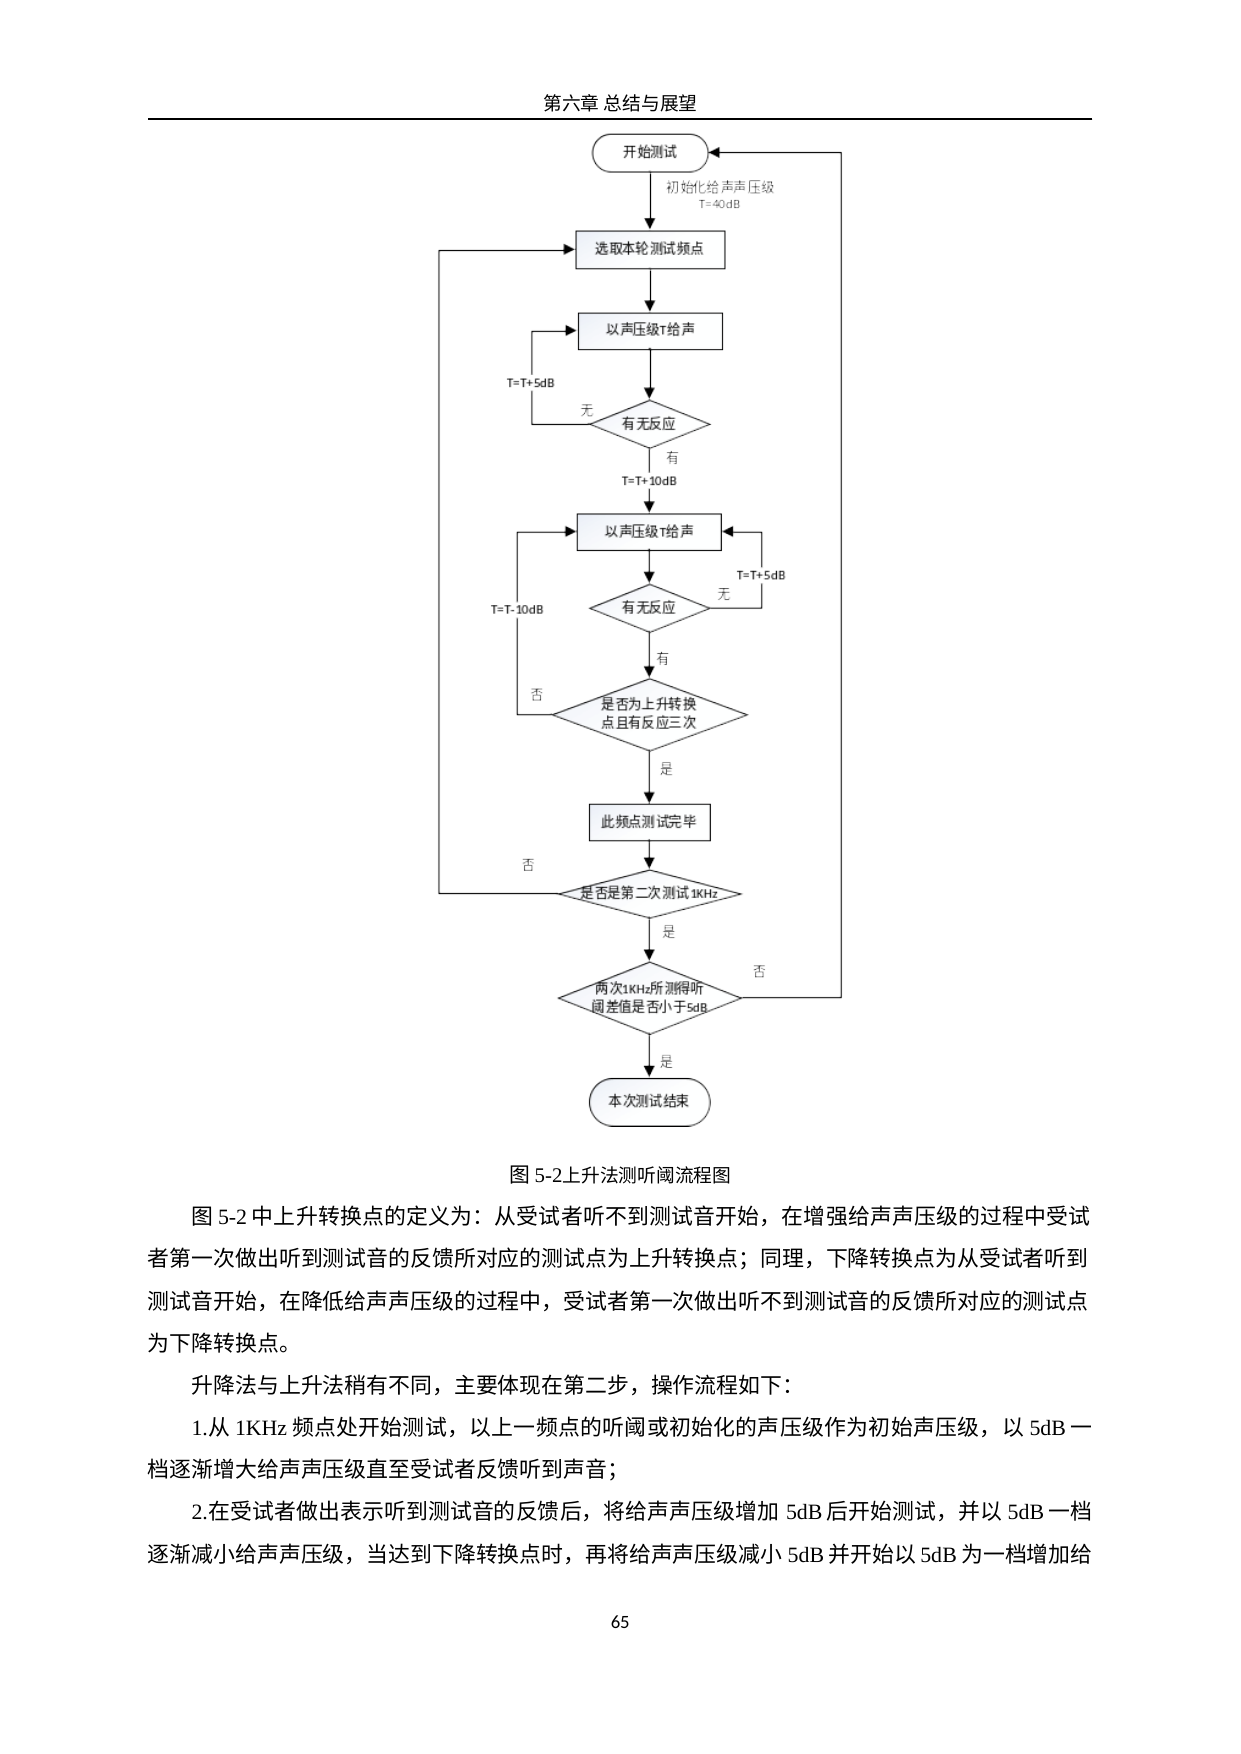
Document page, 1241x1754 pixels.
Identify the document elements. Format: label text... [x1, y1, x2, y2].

text 图5-2中上升转换点的定义为：从受试者听不到测试音开始，在增强给声声压级的过程中受试者第一次做出听到测试音的反馈所对应的测试点为上升转换点；同理，下降转换点为从受试者听到测试音开始，在降低给声声压级的过程中，受试者第一次做出听不到测试音的反馈所对应的测试点为下降转换点。 [148, 1198, 1092, 1359]
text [148, 1493, 1092, 1569]
text 图5-2上升法测听阈流程图 [148, 1156, 1092, 1190]
text 1.从1KHz频点处开始测试，以上一频点的听阈或初始化的声压级作为初始声压级，以5dB一档逐渐增大给声声压级直至受试者反馈听到声音； [148, 1409, 1092, 1485]
text 升降法与上升法稍有不同，主要体现在第二步，操作流程如下： [148, 1367, 1092, 1401]
